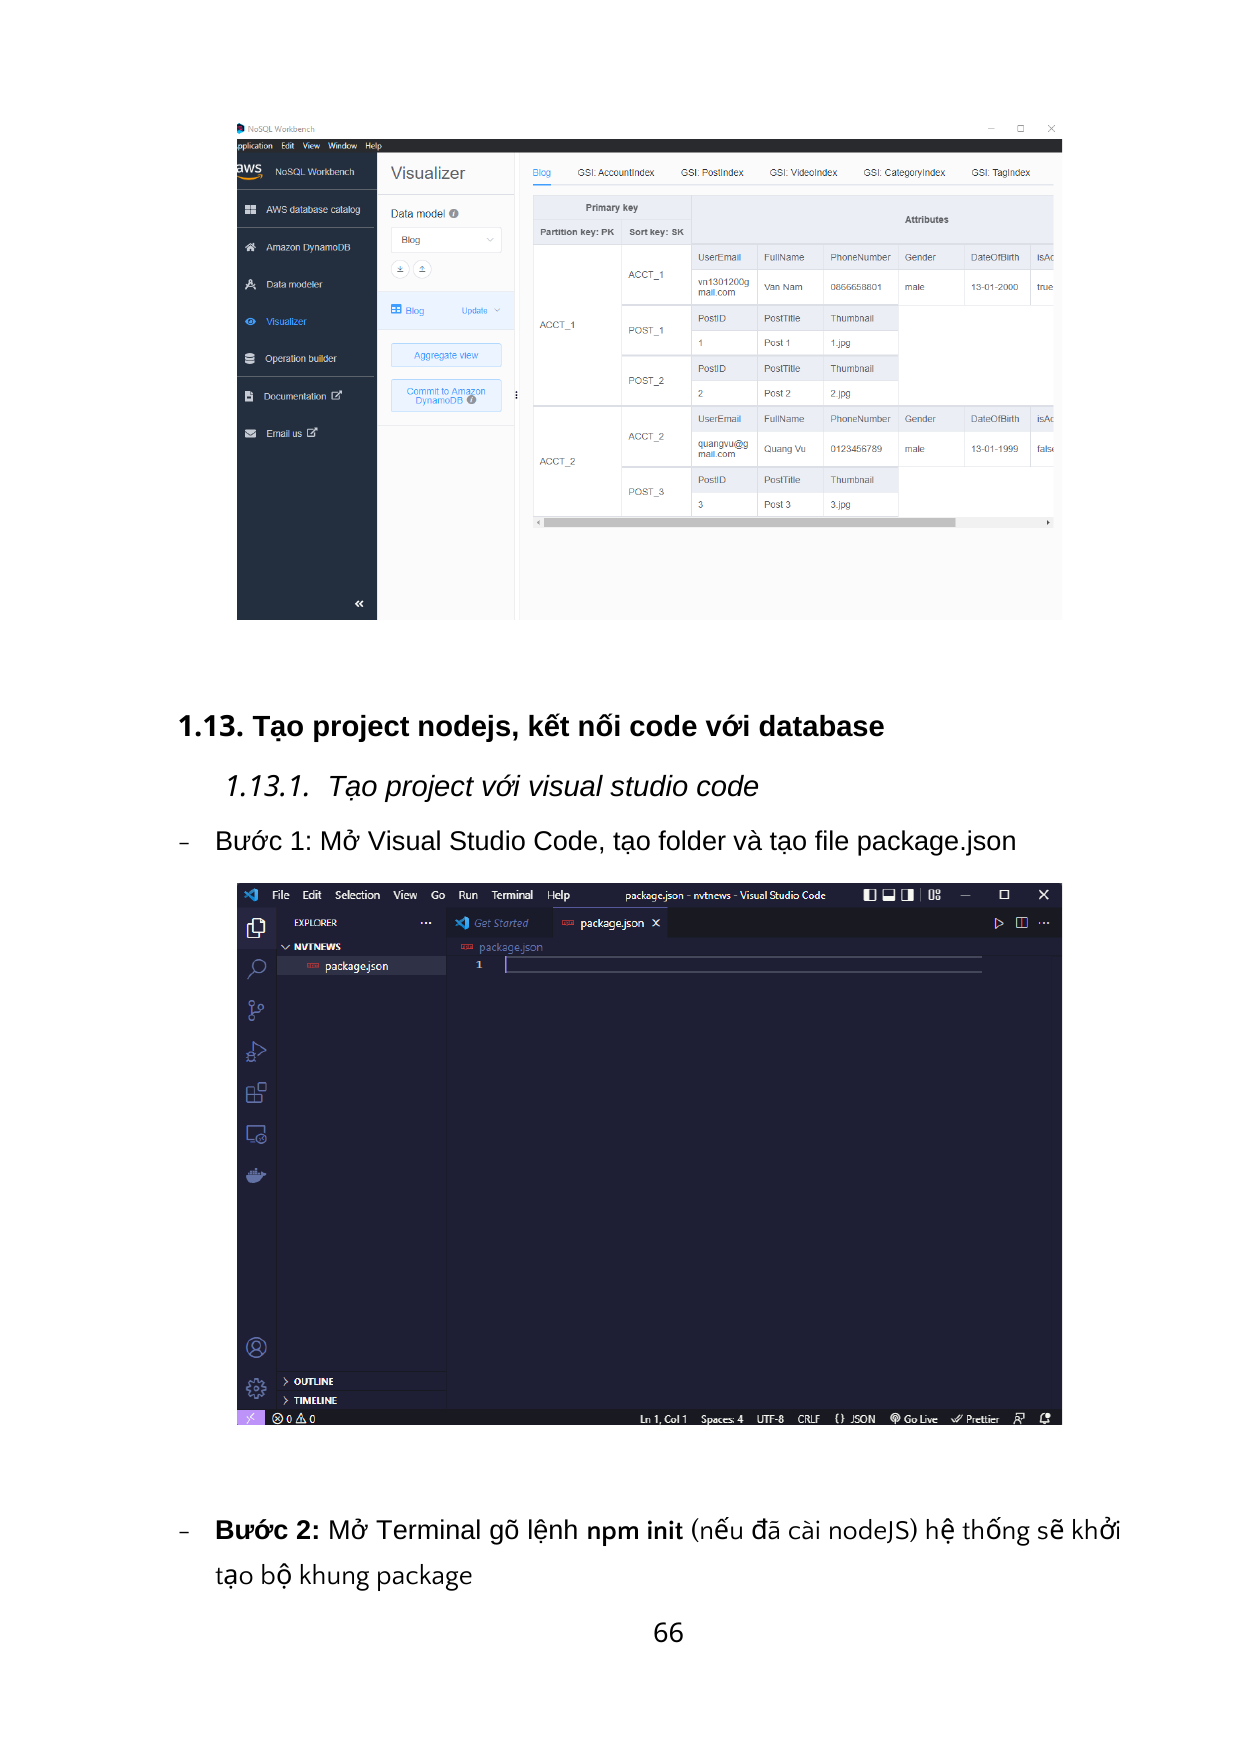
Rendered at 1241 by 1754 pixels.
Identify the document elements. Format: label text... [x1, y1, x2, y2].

list npm init (nếu đã cài nodeJS) hệ thống sẽ khởi tạo bộ khung package [177, 1514, 1122, 1591]
picture [237, 121, 1063, 620]
picture [237, 883, 1063, 1425]
